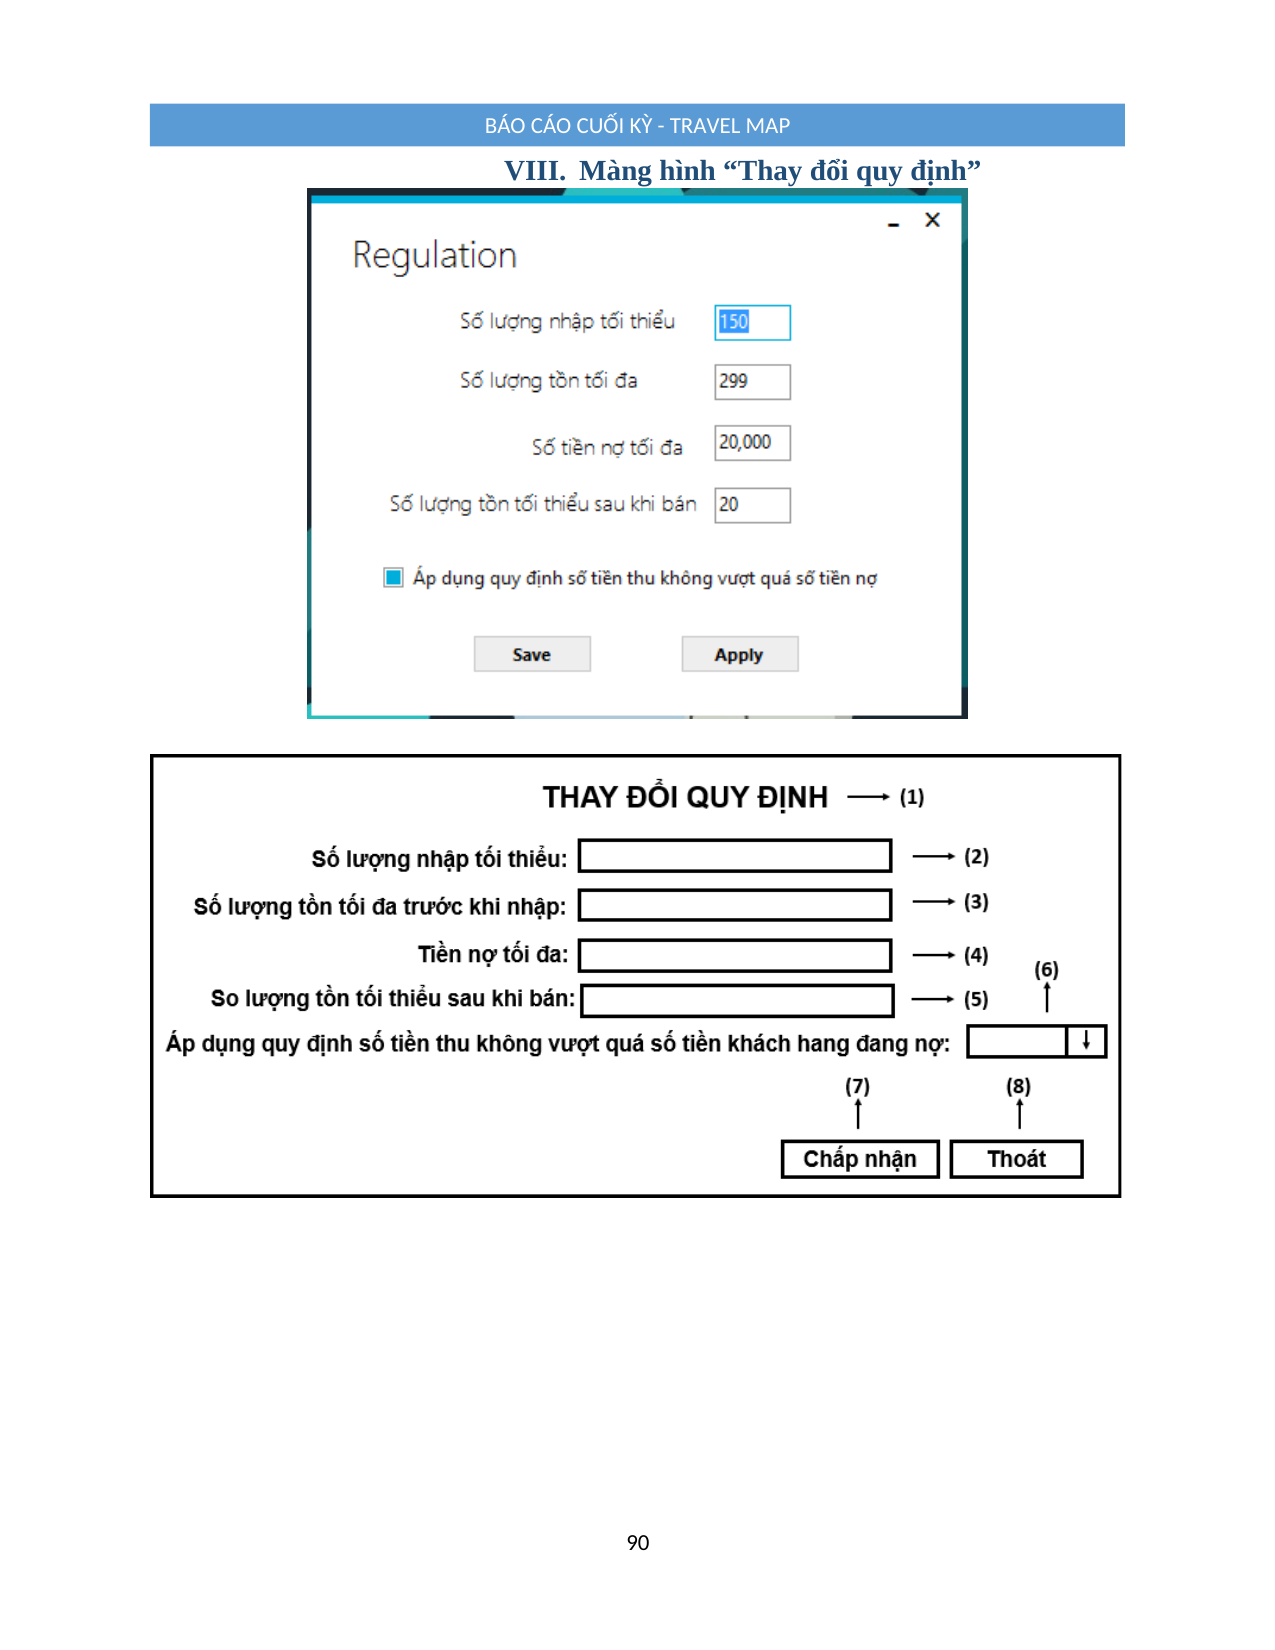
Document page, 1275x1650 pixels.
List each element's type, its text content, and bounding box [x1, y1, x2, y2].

picture [307, 188, 968, 719]
subtitle Màng hình “Thay đổi quy định” [504, 147, 1125, 186]
picture [150, 754, 1122, 1198]
